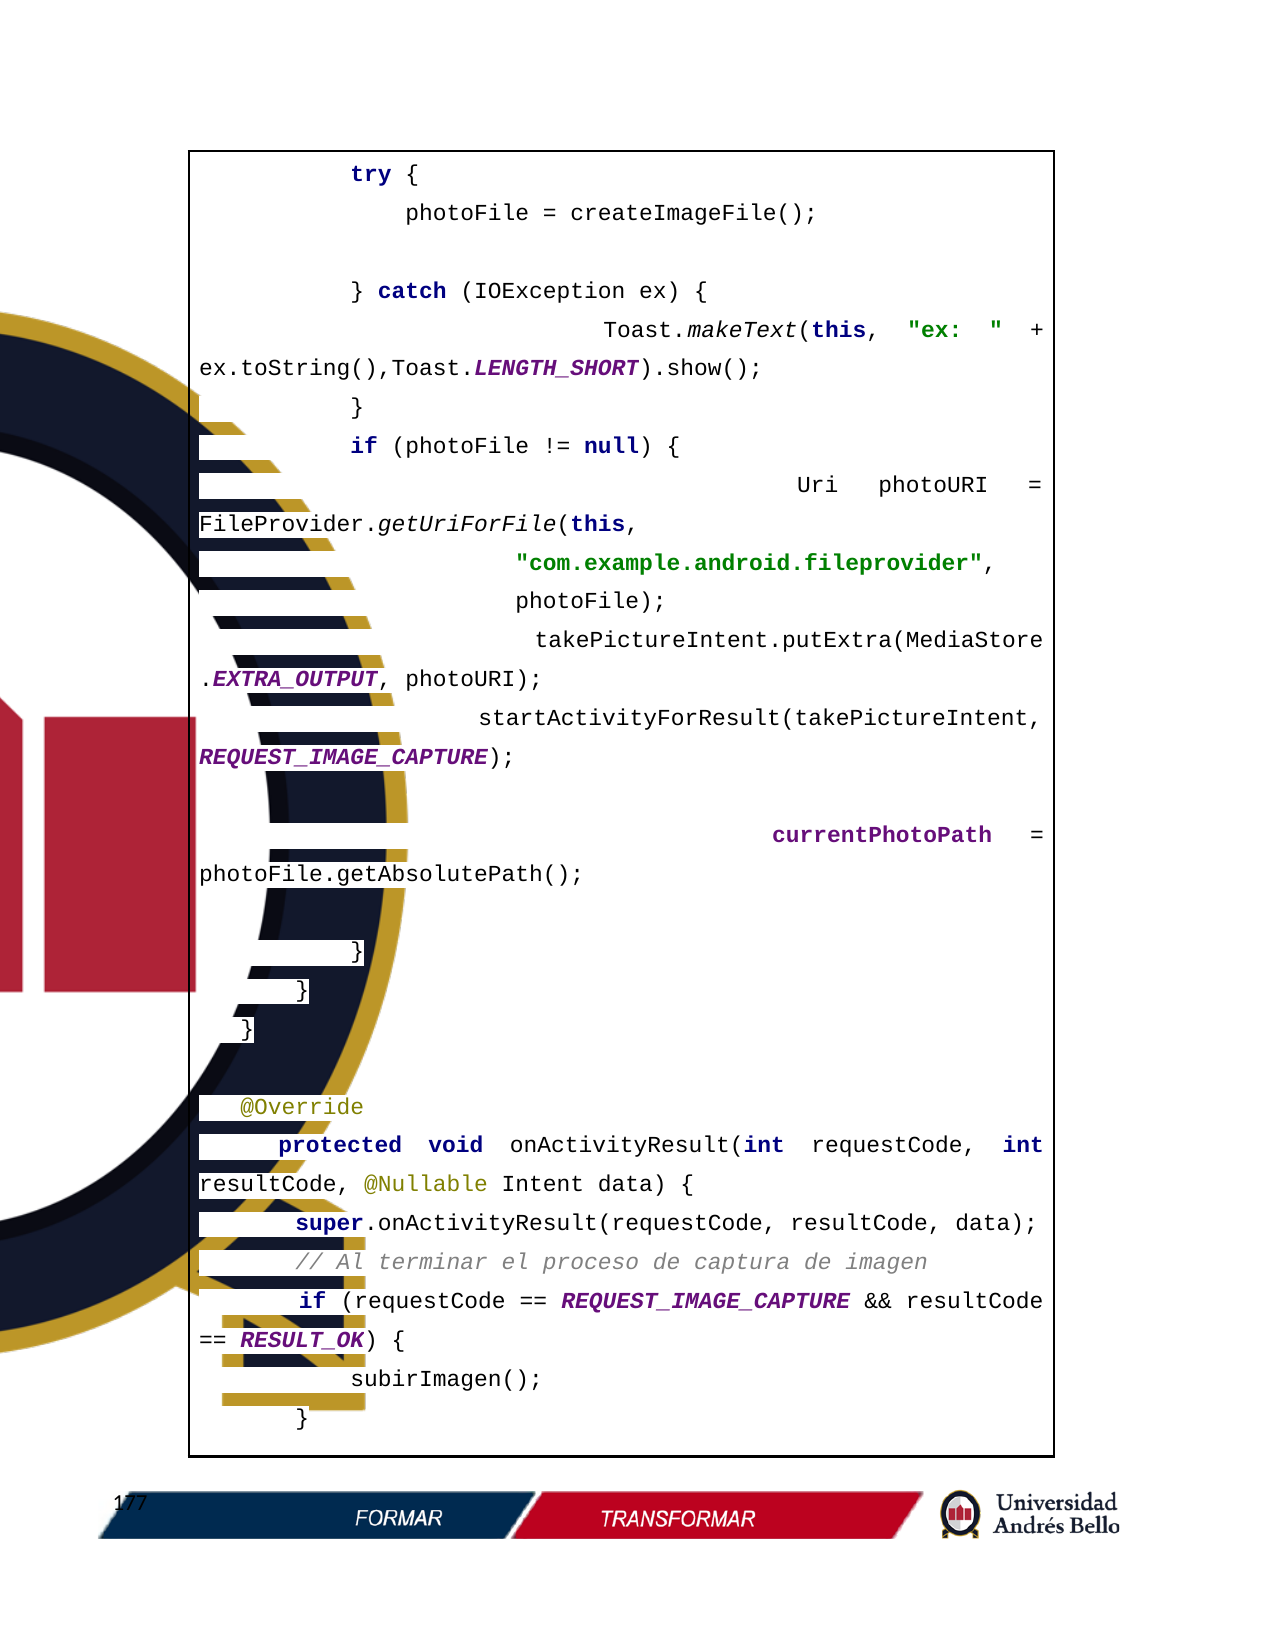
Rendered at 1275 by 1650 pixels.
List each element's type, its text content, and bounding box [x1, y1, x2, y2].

picture [0, 299, 188, 1423]
picture [97, 1489, 1120, 1539]
